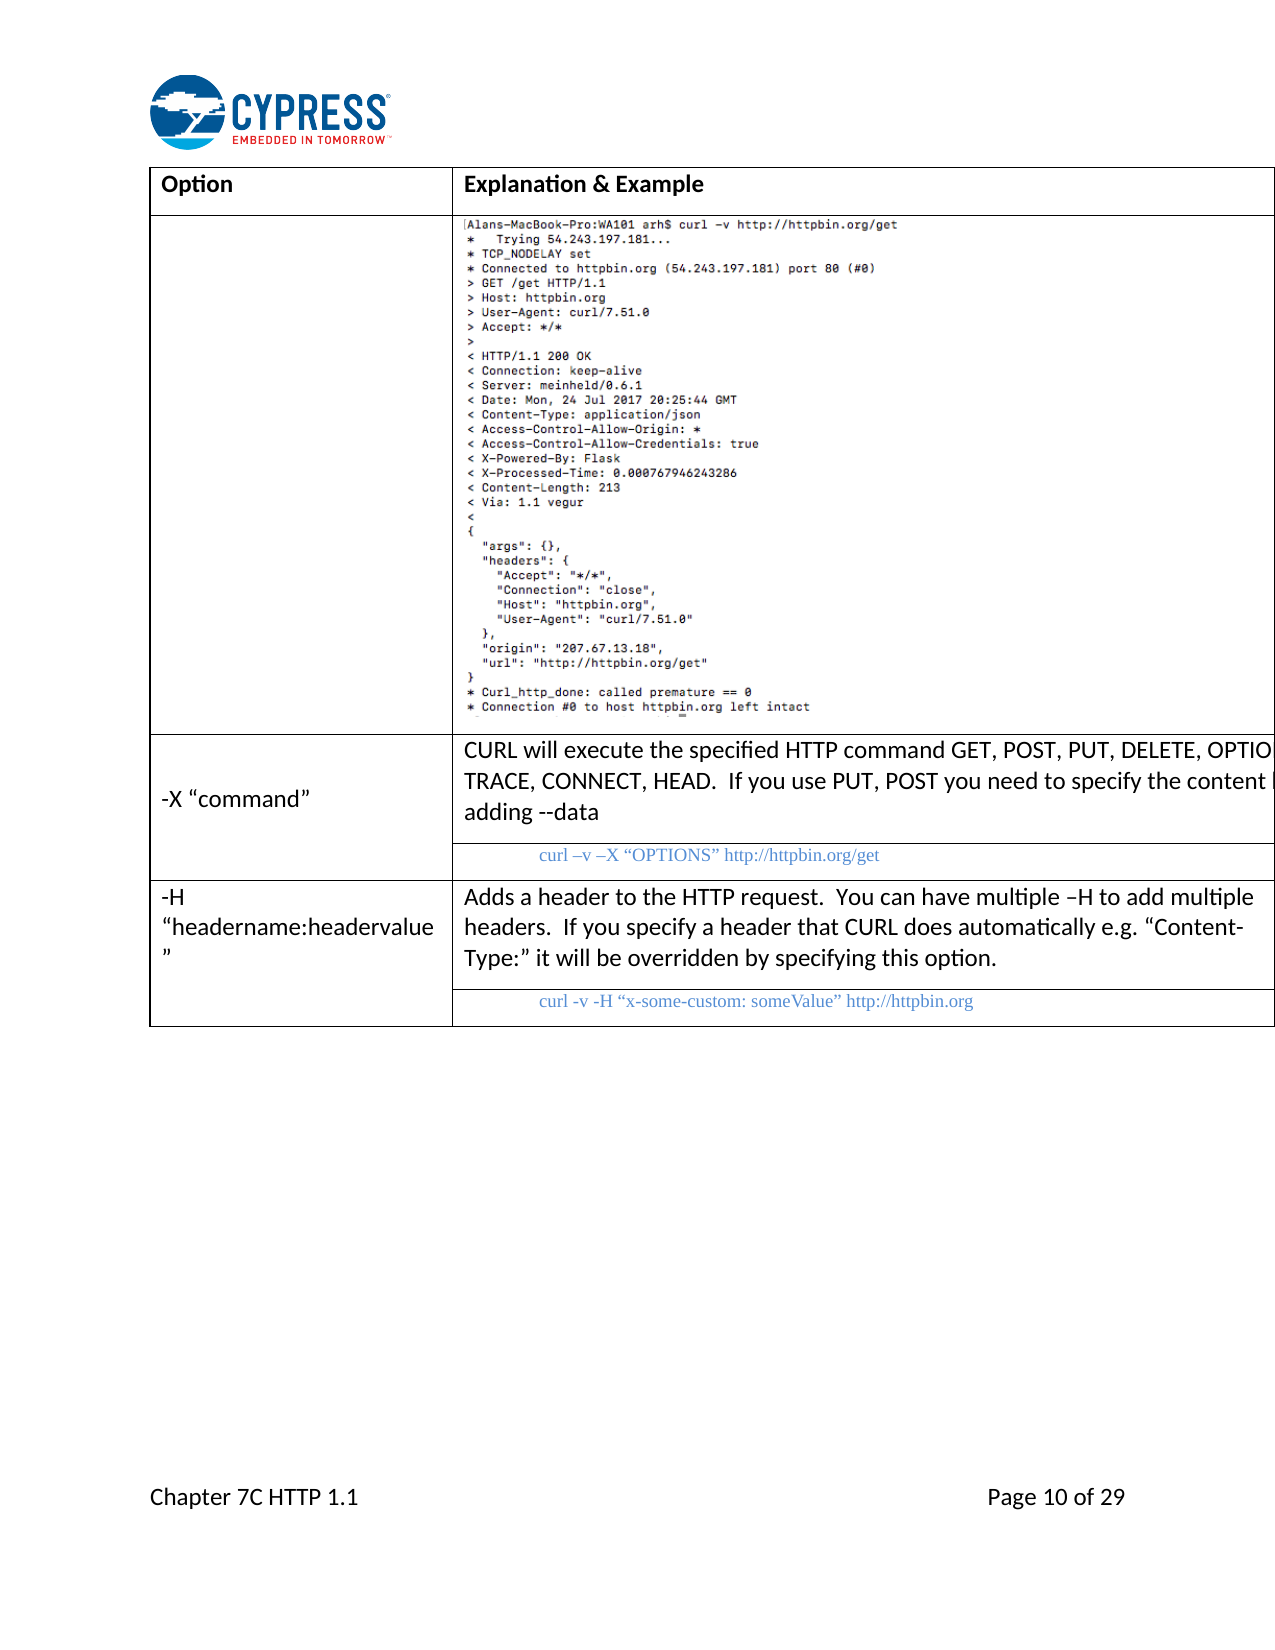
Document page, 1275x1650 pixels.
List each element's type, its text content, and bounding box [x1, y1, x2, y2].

table_cell -H “headername:headervalue” [151, 881, 452, 1026]
table_cell -X “command” [151, 735, 452, 880]
table_header Explanation & Example [453, 168, 1274, 215]
table_cell CURL will execute the specified HTTP command GET, POST, PUT, DELETE, OPTIONS, TRACE, CONNECT, HEAD. If you use PUT, POST you need to specify the content by adding --data [453, 735, 1274, 843]
picture [150, 75, 392, 150]
table_header Option [151, 168, 452, 215]
table_cell curl -v http://httpbin.org/get [453, 216, 1274, 734]
table_cell Adds a header to the HTTP request. You can have multiple –H to add multiple headers. If you specify a header that CURL does automatically e.g. “Content-Type:” it will be overridden by specifying this option. [453, 881, 1274, 989]
table_cell curl -v -H “x-some-custom: someValue” http://httpbin.org [453, 990, 1274, 1026]
table_cell curl –v –X “OPTIONS” http://httpbin.org/get [453, 844, 1274, 880]
picture [463, 216, 926, 717]
